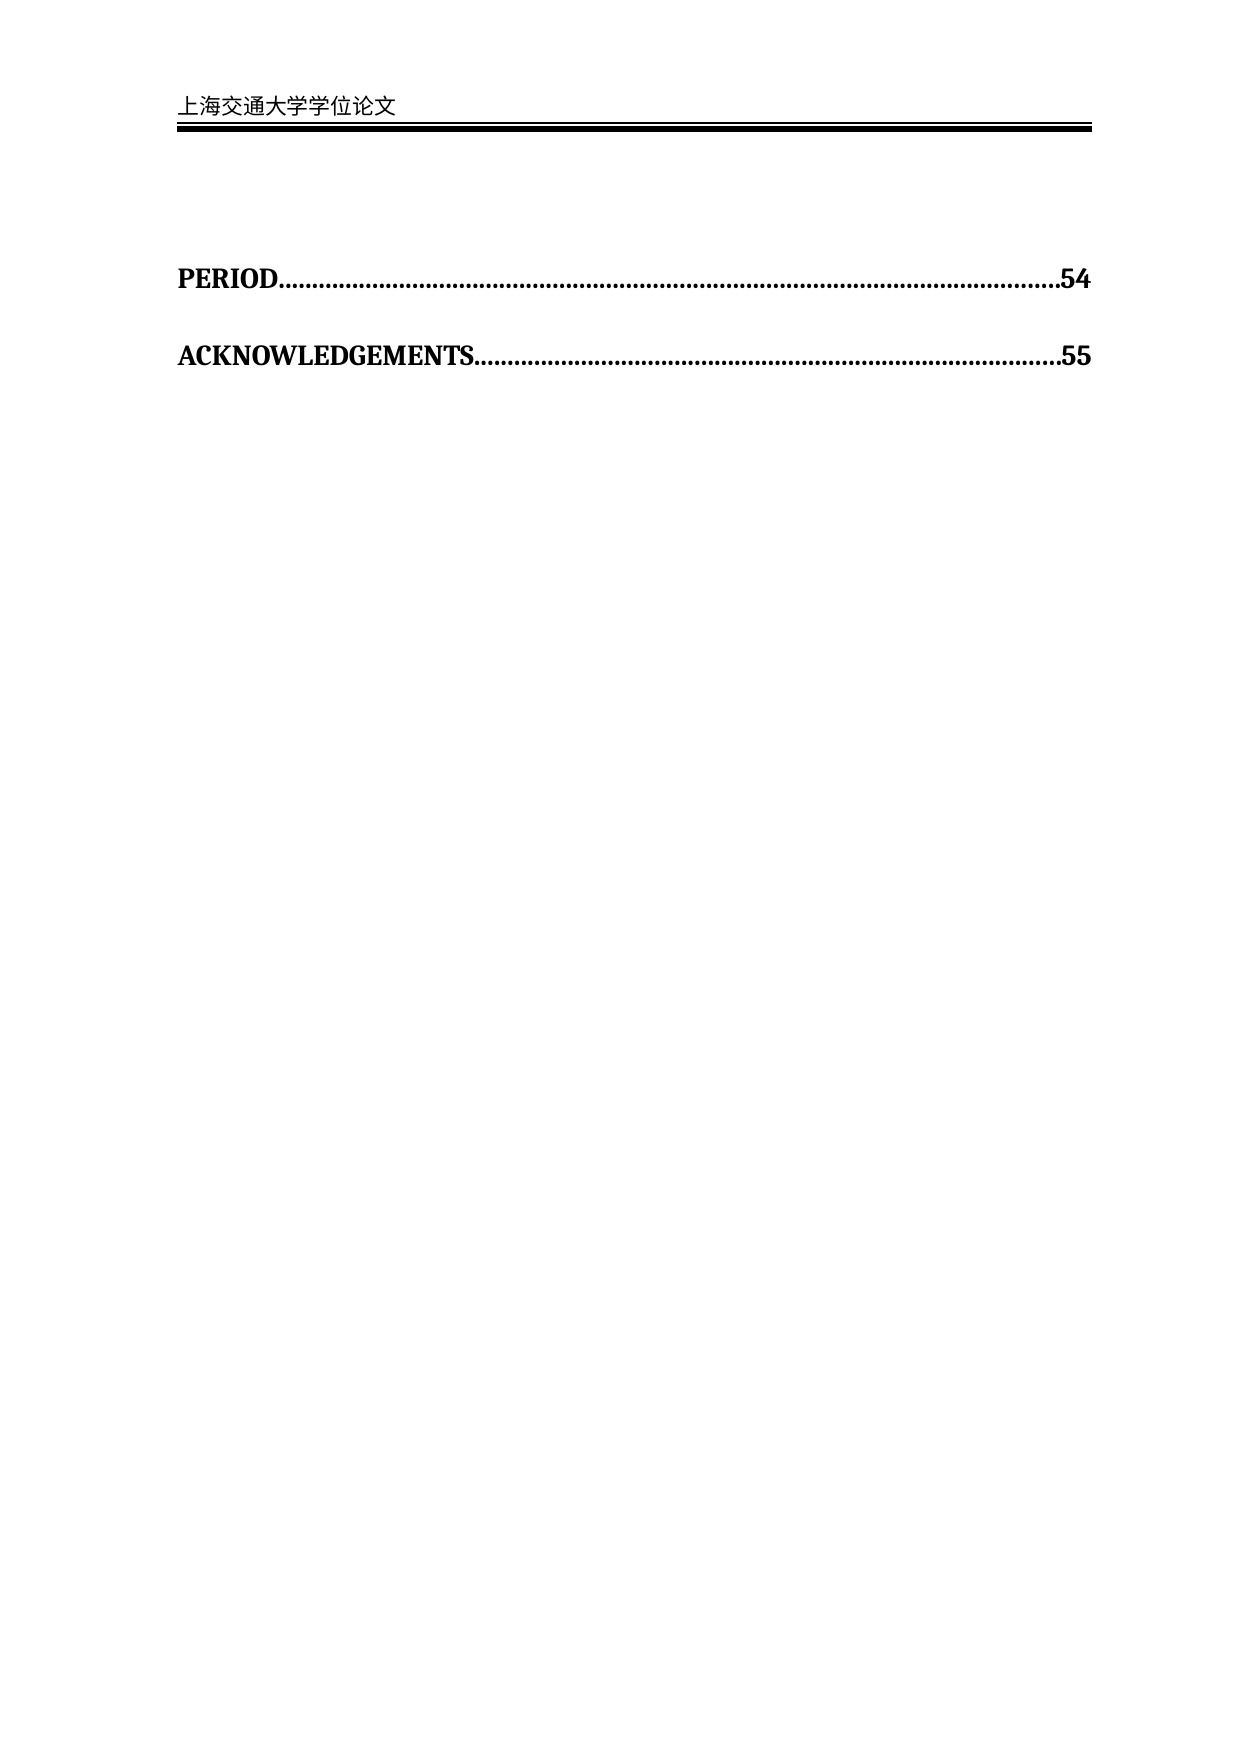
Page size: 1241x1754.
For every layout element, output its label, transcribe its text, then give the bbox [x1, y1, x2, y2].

text Acknowledgements 55 [177, 324, 1092, 389]
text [177, 246, 1092, 311]
